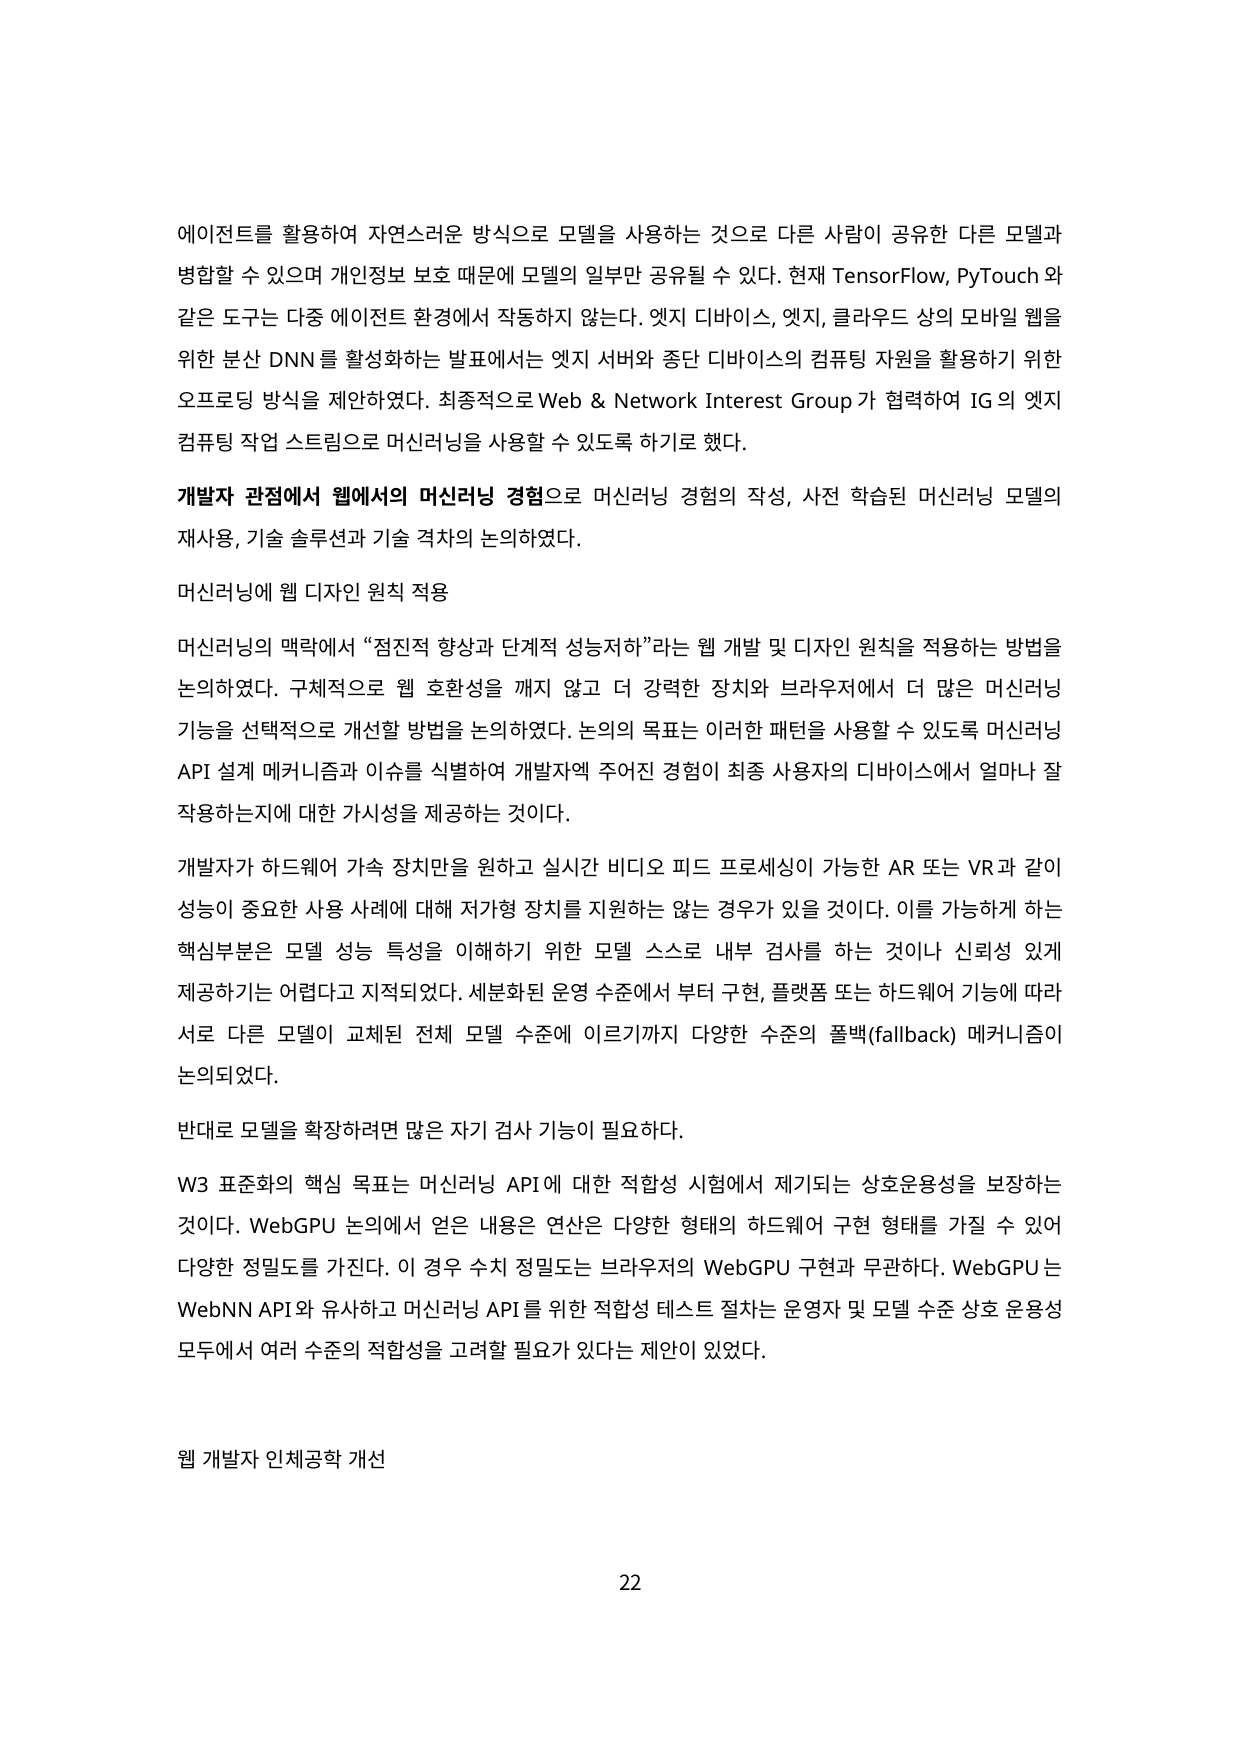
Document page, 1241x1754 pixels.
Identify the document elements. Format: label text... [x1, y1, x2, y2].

text W3 표준화의 핵심 목표는 머신러닝 API에 대한 적합성 시험에서 제기되는 상호운용성을 보장하는 것이다. WebGPU 논의에서 얻은 내용은 연산은 다양한 형태의 하드웨어 구현 형태를 가질 수 있어 다양한 정밀도를 가진다. 이 경우 수치 정밀도는 브라우저의 WebGPU 구현과 무관하다. WebGPU는 WebNN API와 유사하고 머신러닝 API를 위한 적합성 테스트 절차는 운영자 및 모델 수준 상호 운용성 모두에서 여러 수준의 적합성을 고려할 필요가 있다는 제안이 있었다. [177, 1157, 1063, 1365]
text 개발자가 하드웨어 가속 장치만을 원하고 실시간 비디오 피드 프로세싱이 가능한 AR 또는 VR과 같이 성능이 중요한 사용 사례에 대해 저가형 장치를 지원하는 않는 경우가 있을 것이다. 이를 가능하게 하는 핵심부분은 모델 성능 특성을 이해하기 위한 모델 스스로 내부 검사를 하는 것이나 신뢰성 있게 제공하기는 어렵다고 지적되었다. 세분화된 운영 수준에서 부터 구현, 플랫폼 또는 하드웨어 기능에 따라 서로 다른 모델이 교체된 전체 모델 수준에 이르기까지 다양한 수준의 폴백(fallback) 메커니즘이 논의되었다. [177, 840, 1063, 1090]
text 반대로 모델을 확장하려면 많은 자기 검사 기능이 필요하다. [177, 1103, 1063, 1144]
text 머신러닝의 맥락에서 “점진적 향상과 단계적 성능저하”라는 웹 개발 및 디자인 원칙을 적용하는 방법을 논의하였다. 구체적으로 웹 호환성을 깨지 않고 더 강력한 장치와 브라우저에서 더 많은 머신러닝 기능을 선택적으로 개선할 방법을 논의하였다. 논의의 목표는 이러한 패턴을 사용할 수 있도록 머신러닝 API 설계 메커니즘과 이슈를 식별하여 개발자엑 주어진 경험이 최종 사용자의 디바이스에서 얼마나 잘 작용하는지에 대한 가시성을 제공하는 것이다. [177, 619, 1063, 828]
text 머신러닝에 웹 디자인 원칙 적용 [177, 565, 1063, 607]
text 개발자 관점에서 웹에서의 머신러닝 경험으로 머신러닝 경험의 작성, 사전 학습된 머신러닝 모델의 재사용, 기술 솔루션과 기술 격차의 논의하였다. [177, 469, 1063, 553]
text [177, 207, 1063, 457]
text 웹 개발자 인체공학 개선 [177, 1432, 1063, 1473]
